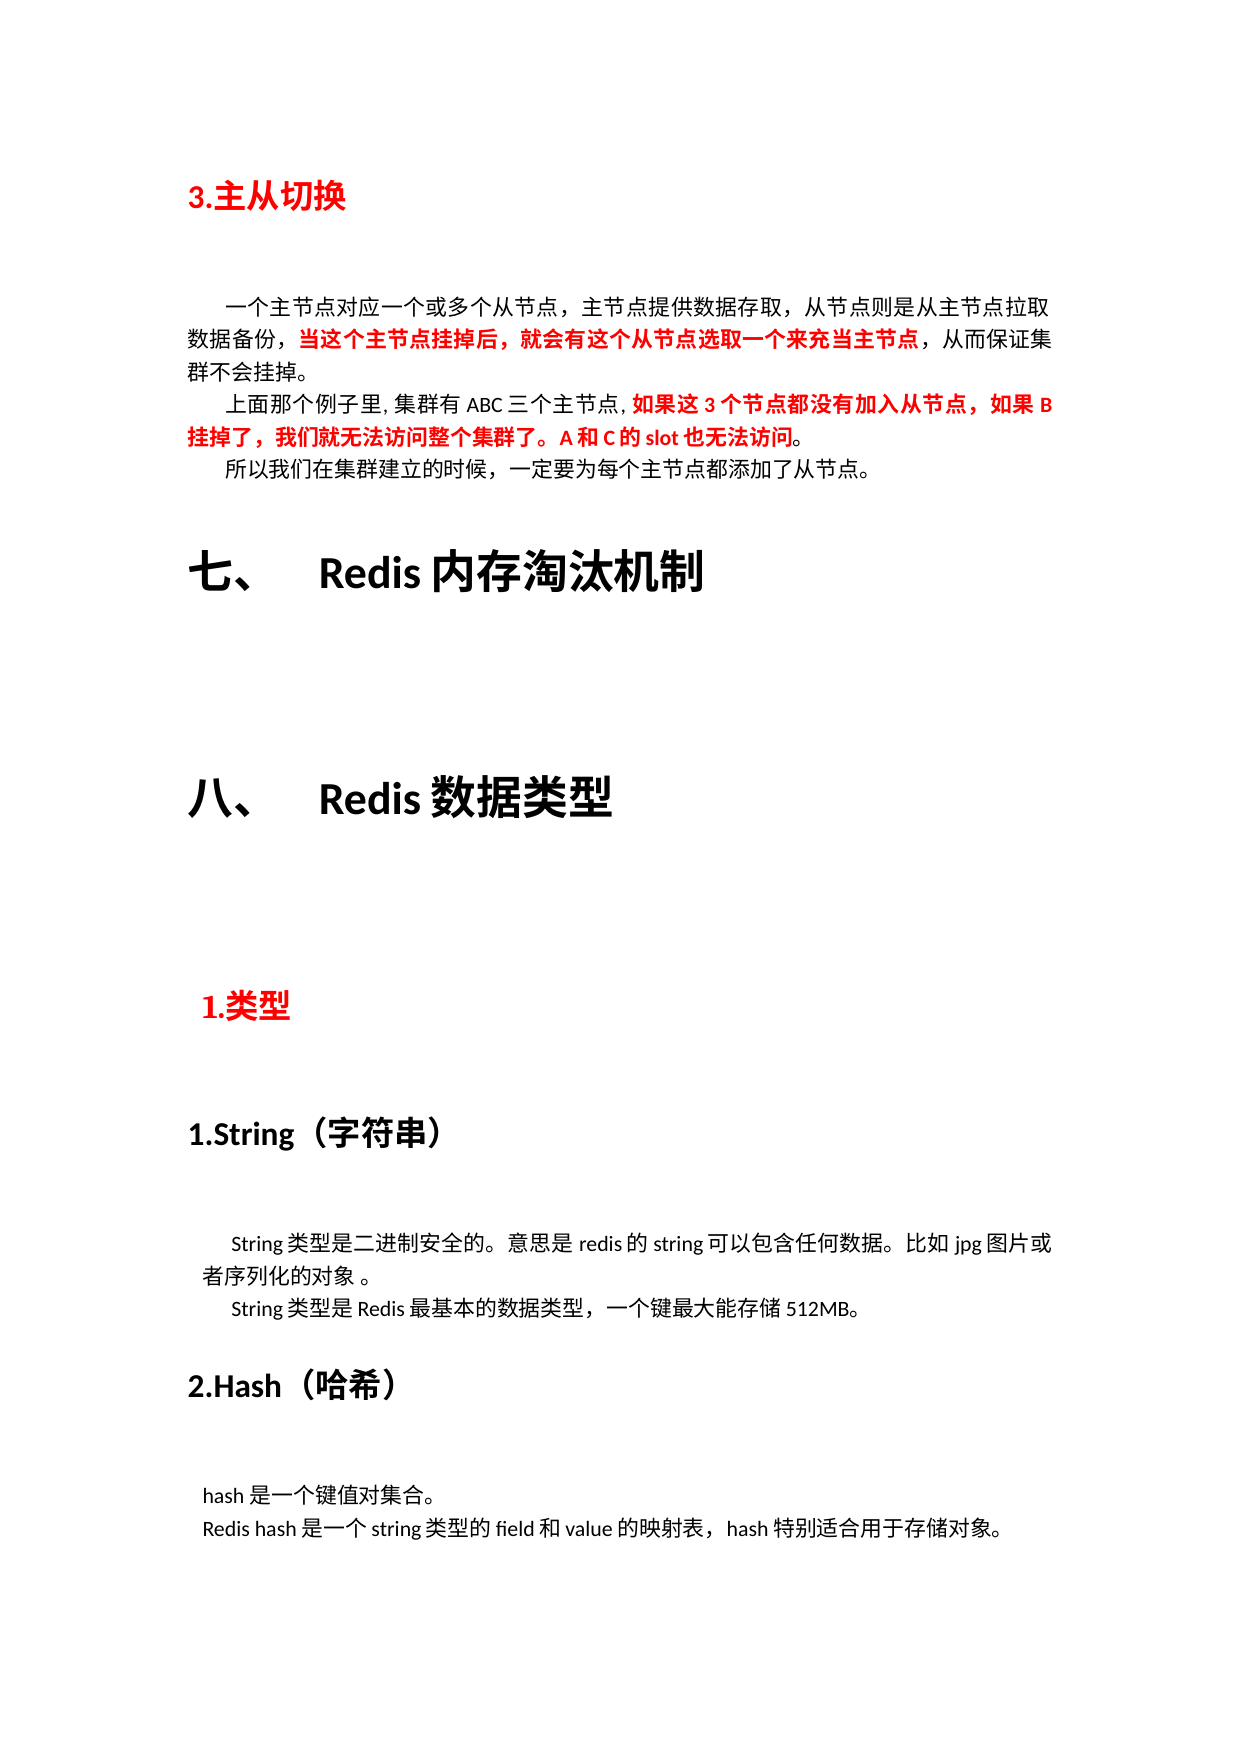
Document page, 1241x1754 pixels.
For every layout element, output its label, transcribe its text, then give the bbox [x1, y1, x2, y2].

text 所以我们在集群建立的时候，一定要为每个主节点都添加了从节点。 [187, 452, 1053, 484]
subtitle 3.主从切换 [187, 162, 1053, 227]
text hash 是一个键值对集合。 [202, 1478, 1053, 1510]
text String类型是二进制安全的。意思是redis的string可以包含任何数据。比如jpg图片或者序列化的对象 。 [202, 1226, 1053, 1291]
text Redis hash是一个string类型的field和value的映射表，hash特别适合用于存储对象。 [202, 1510, 1053, 1543]
subtitle 1.String（字符串） [187, 1099, 1053, 1164]
subtitle Redis数据类型 [187, 746, 1053, 843]
subtitle Redis内存淘汰机制 [187, 519, 1053, 617]
subtitle 1.类型 [202, 971, 1053, 1036]
text String类型是Redis最基本的数据类型，一个键最大能存储512MB。 [187, 1291, 1053, 1323]
text 上面那个例子里, 集群有ABC三个主节点, 如果这3个节点都没有加入从节点，如果B挂掉了，我们就无法访问整个集群了。A和C的slot也无法访问。 [187, 387, 1053, 452]
text 一个主节点对应一个或多个从节点，主节点提供数据存取，从节点则是从主节点拉取数据备份，当这个主节点挂掉后，就会有这个从节点选取一个来充当主节点，从而保证集群不会挂掉。 [187, 289, 1053, 387]
subtitle 2.Hash（哈希） [187, 1350, 1053, 1415]
